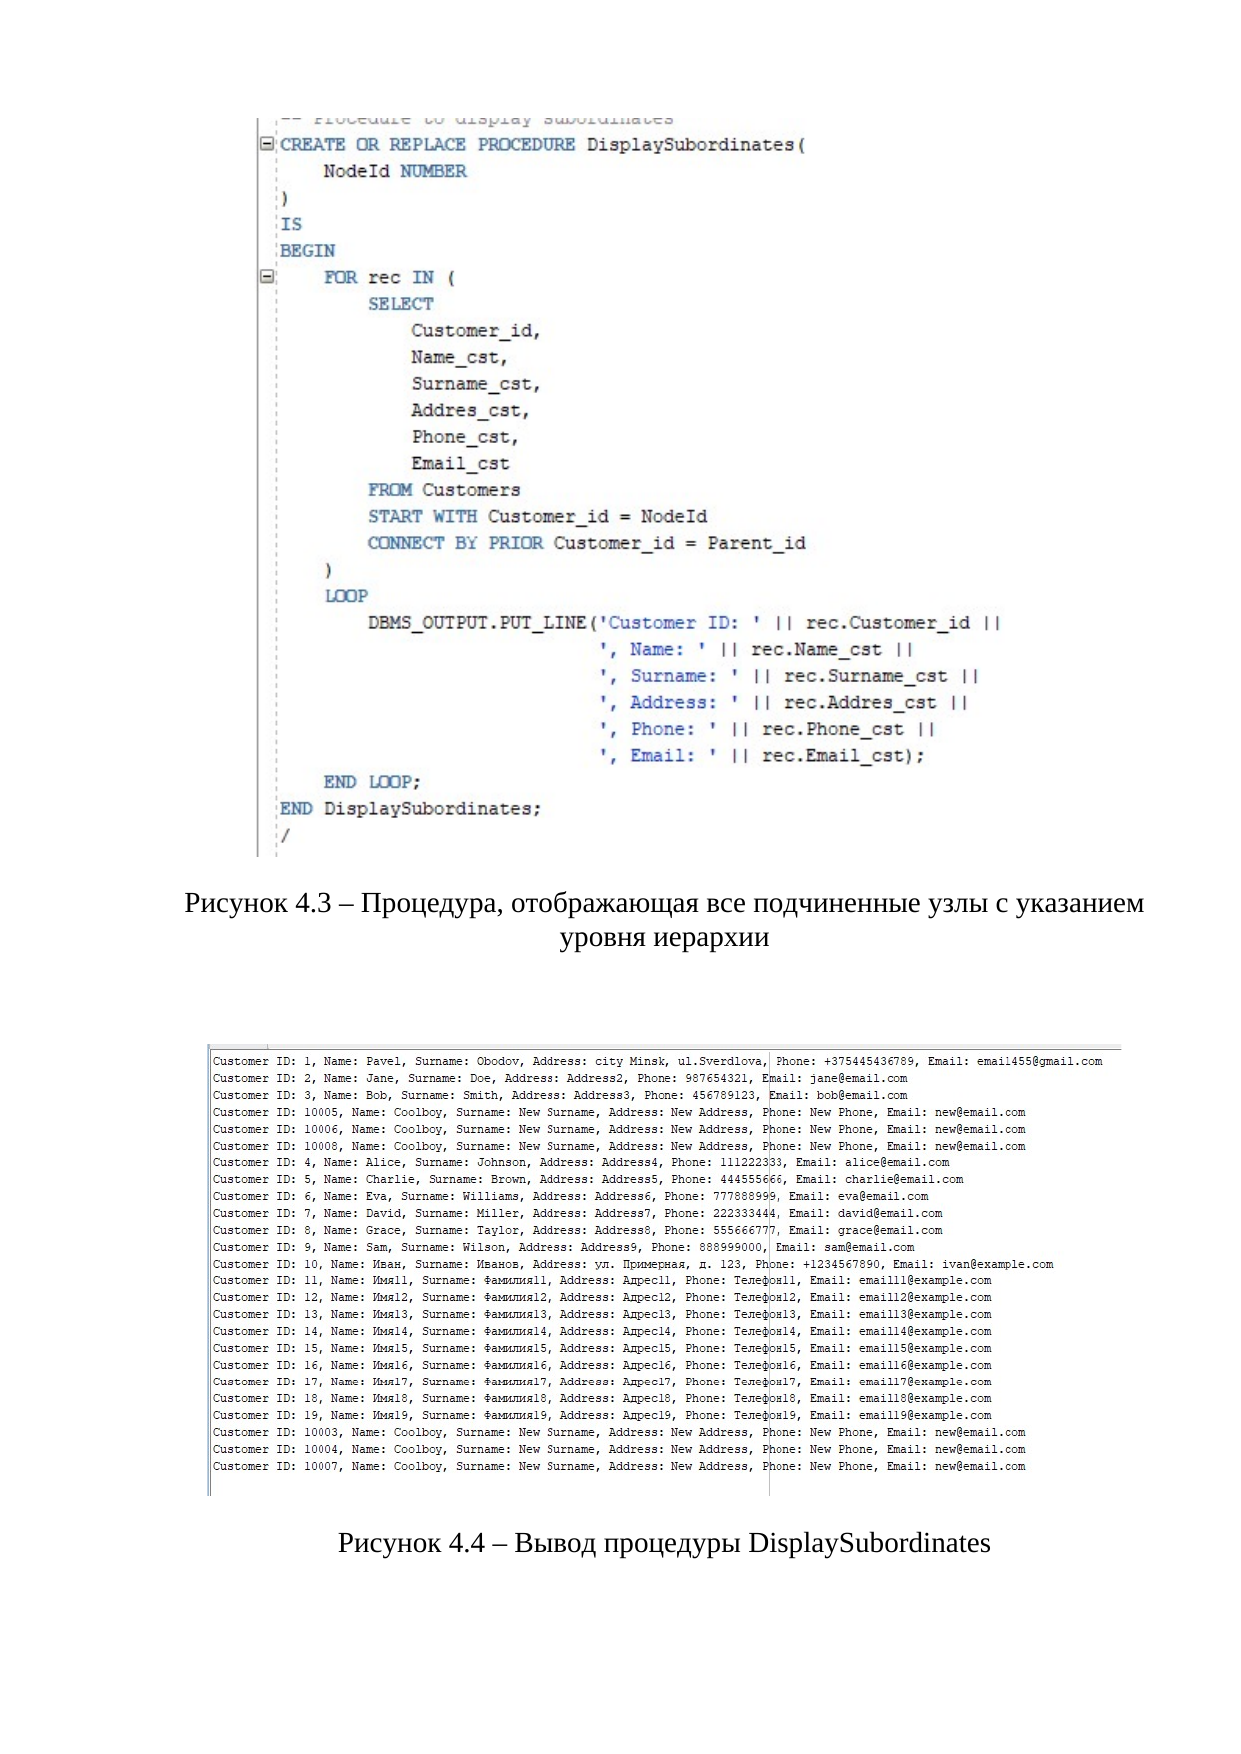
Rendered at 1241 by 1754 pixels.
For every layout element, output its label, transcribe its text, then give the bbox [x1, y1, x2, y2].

picture [254, 118, 1075, 857]
picture [207, 1044, 1122, 1496]
text Рисунок 4.3 – Процедура, отображающая все подчиненные узлы с указанием уровня иерархии [177, 886, 1152, 953]
text Рисунок 4.4 – Вывод процедуры DisplaySubordinates [177, 1525, 1152, 1558]
